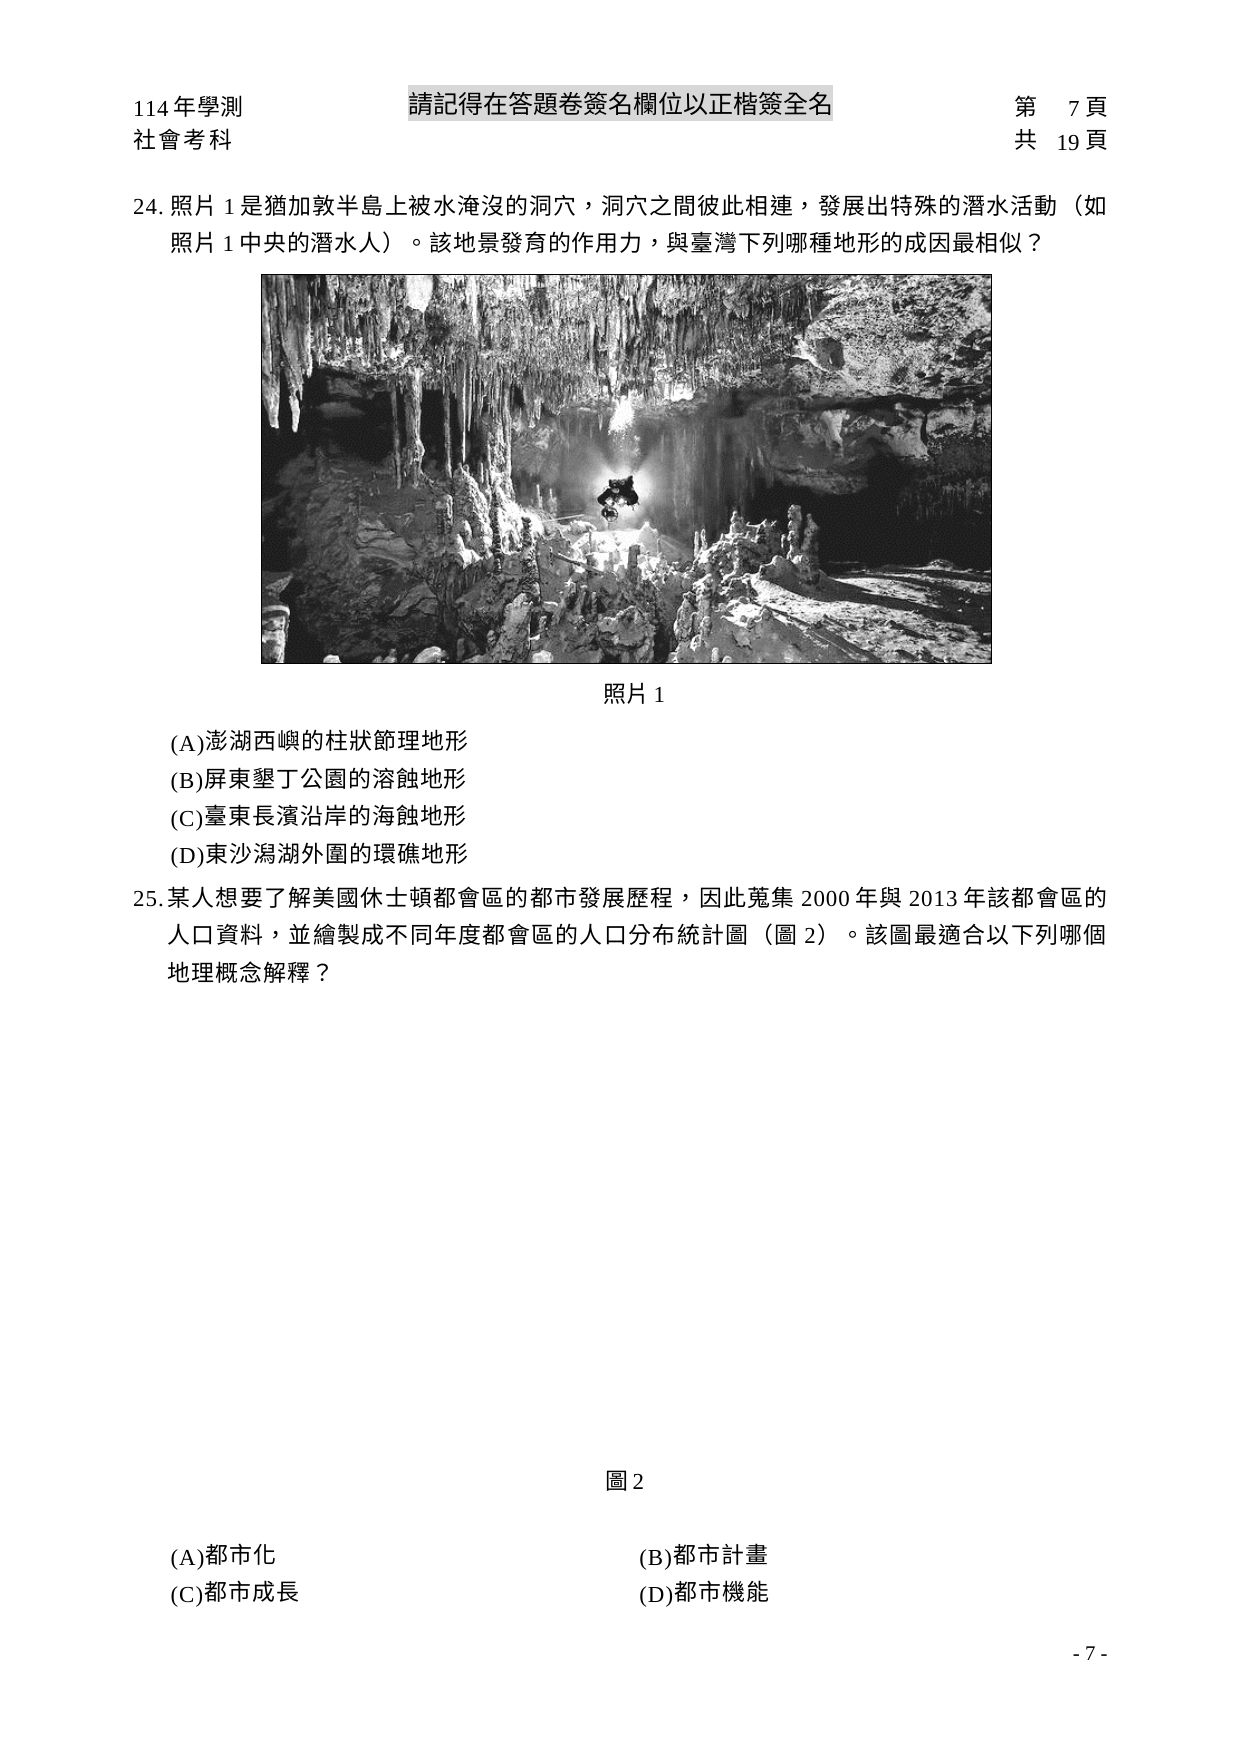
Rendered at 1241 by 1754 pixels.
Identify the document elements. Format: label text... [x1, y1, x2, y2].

text (A)都市化 (B)都市計畫 [170, 994, 1107, 1570]
text 24. 照片1是猶加敦半島上被水淹沒的洞穴，洞穴之間彼此相連，發展出特殊的潛水活動（如照片1中央的潛水人）。該地景發育的作用力，與臺灣下列哪種地形的成因最相似？ [133, 183, 1107, 258]
text 25. 某人想要了解美國休士頓都會區的都市發展歷程，因此蒐集2000年與2013年該都會區的人口資料，並繪製成不同年度都會區的人口分布統計圖（圖2）。該圖最適合以下列哪個地理概念解釋？ [133, 875, 1107, 988]
text (D)東沙潟湖外圍的環礁地形 [170, 831, 1107, 869]
picture [262, 275, 991, 663]
text (C)臺東長濱沿岸的海蝕地形 [170, 794, 1107, 831]
text (B)屏東墾丁公園的溶蝕地形 [170, 756, 1107, 794]
text (A)澎湖西嶼的柱狀節理地形 [170, 719, 1107, 756]
text (C)都市成長 (D)都市機能 [170, 1570, 1107, 1607]
